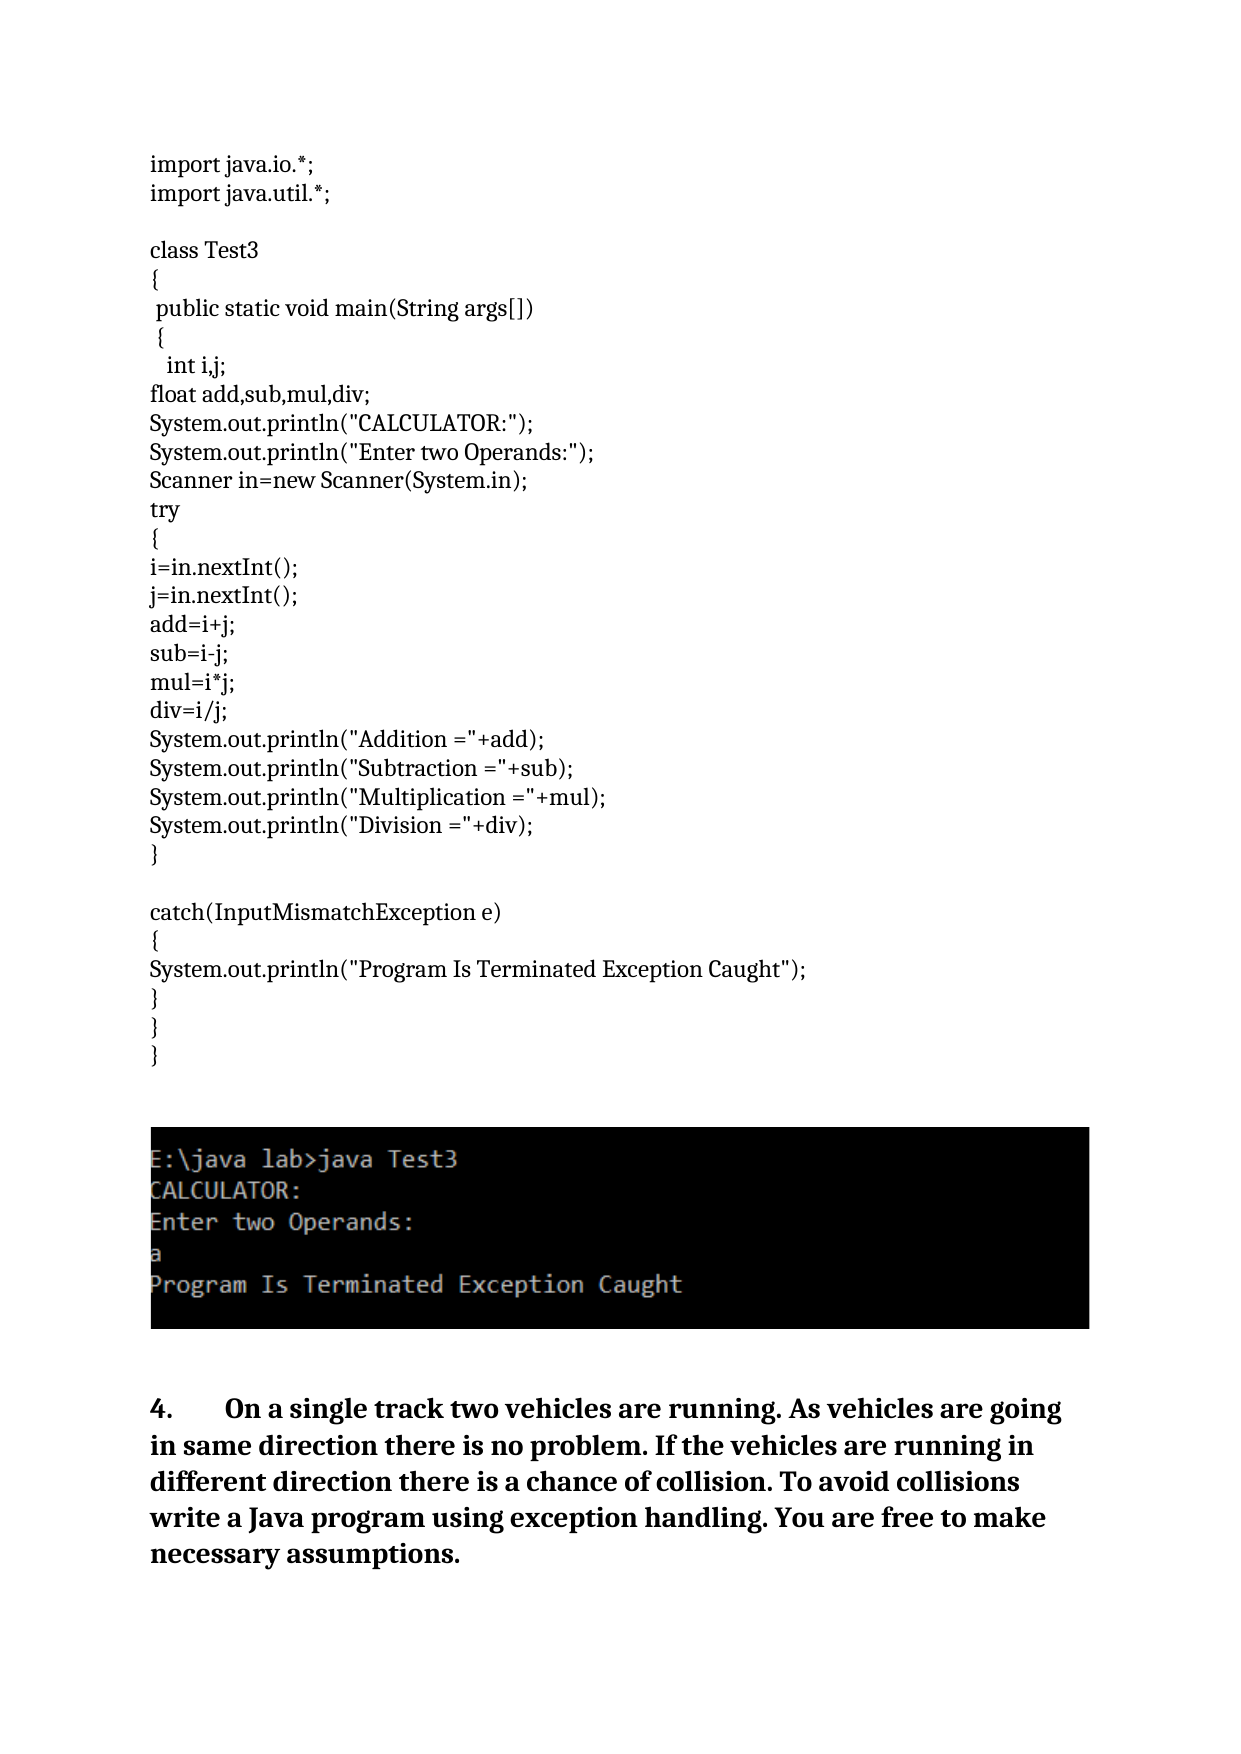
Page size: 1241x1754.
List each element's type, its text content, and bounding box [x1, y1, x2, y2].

text sub=i-j; [150, 639, 1090, 667]
text class Test3 [150, 236, 1090, 265]
text } [150, 984, 1090, 1012]
text { [150, 926, 1090, 955]
text } [150, 840, 1090, 869]
text { [150, 265, 1090, 294]
text import java.util.*; [150, 179, 1090, 207]
picture [150, 1127, 1090, 1329]
text Scanner in=new Scanner(System.in); [150, 466, 1090, 495]
text { [150, 524, 1090, 552]
text System.out.println("Subtraction ="+sub); [150, 754, 1090, 782]
text int i,j; [150, 351, 1090, 380]
text i=in.nextInt(); [150, 552, 1090, 581]
text add=i+j; [150, 610, 1090, 639]
text System.out.println("Division ="+div); [150, 811, 1090, 840]
text j=in.nextInt(); [150, 581, 1090, 610]
text { [150, 322, 1090, 351]
text catch(InputMismatchException e) [150, 897, 1090, 926]
text System.out.println("Multiplication ="+mul); [150, 782, 1090, 811]
text div=i/j; [150, 696, 1090, 725]
text import java.io.*; [150, 150, 1090, 179]
text mul=i*j; [150, 667, 1090, 696]
text System.out.println("Program Is Terminated Exception Caught"); [150, 955, 1090, 984]
text } [150, 1041, 1090, 1070]
text 4. On a single track two vehicles are running. As vehicles are going in same direction there is no problem. If the vehicles are running in different direction there is a chance of collision. To avoid collisions write a Java program using exception handling. You are free to make necessary assumptions. [150, 1393, 1090, 1571]
text public static void main(String args[]) [150, 294, 1090, 322]
text System.out.println("Enter two Operands:"); [150, 437, 1090, 466]
text System.out.println("CALCULATOR:"); [150, 409, 1090, 437]
text float add,sub,mul,div; [150, 380, 1090, 409]
text try [150, 495, 1090, 524]
text } [150, 1012, 1090, 1041]
text System.out.println("Addition ="+add); [150, 725, 1090, 754]
